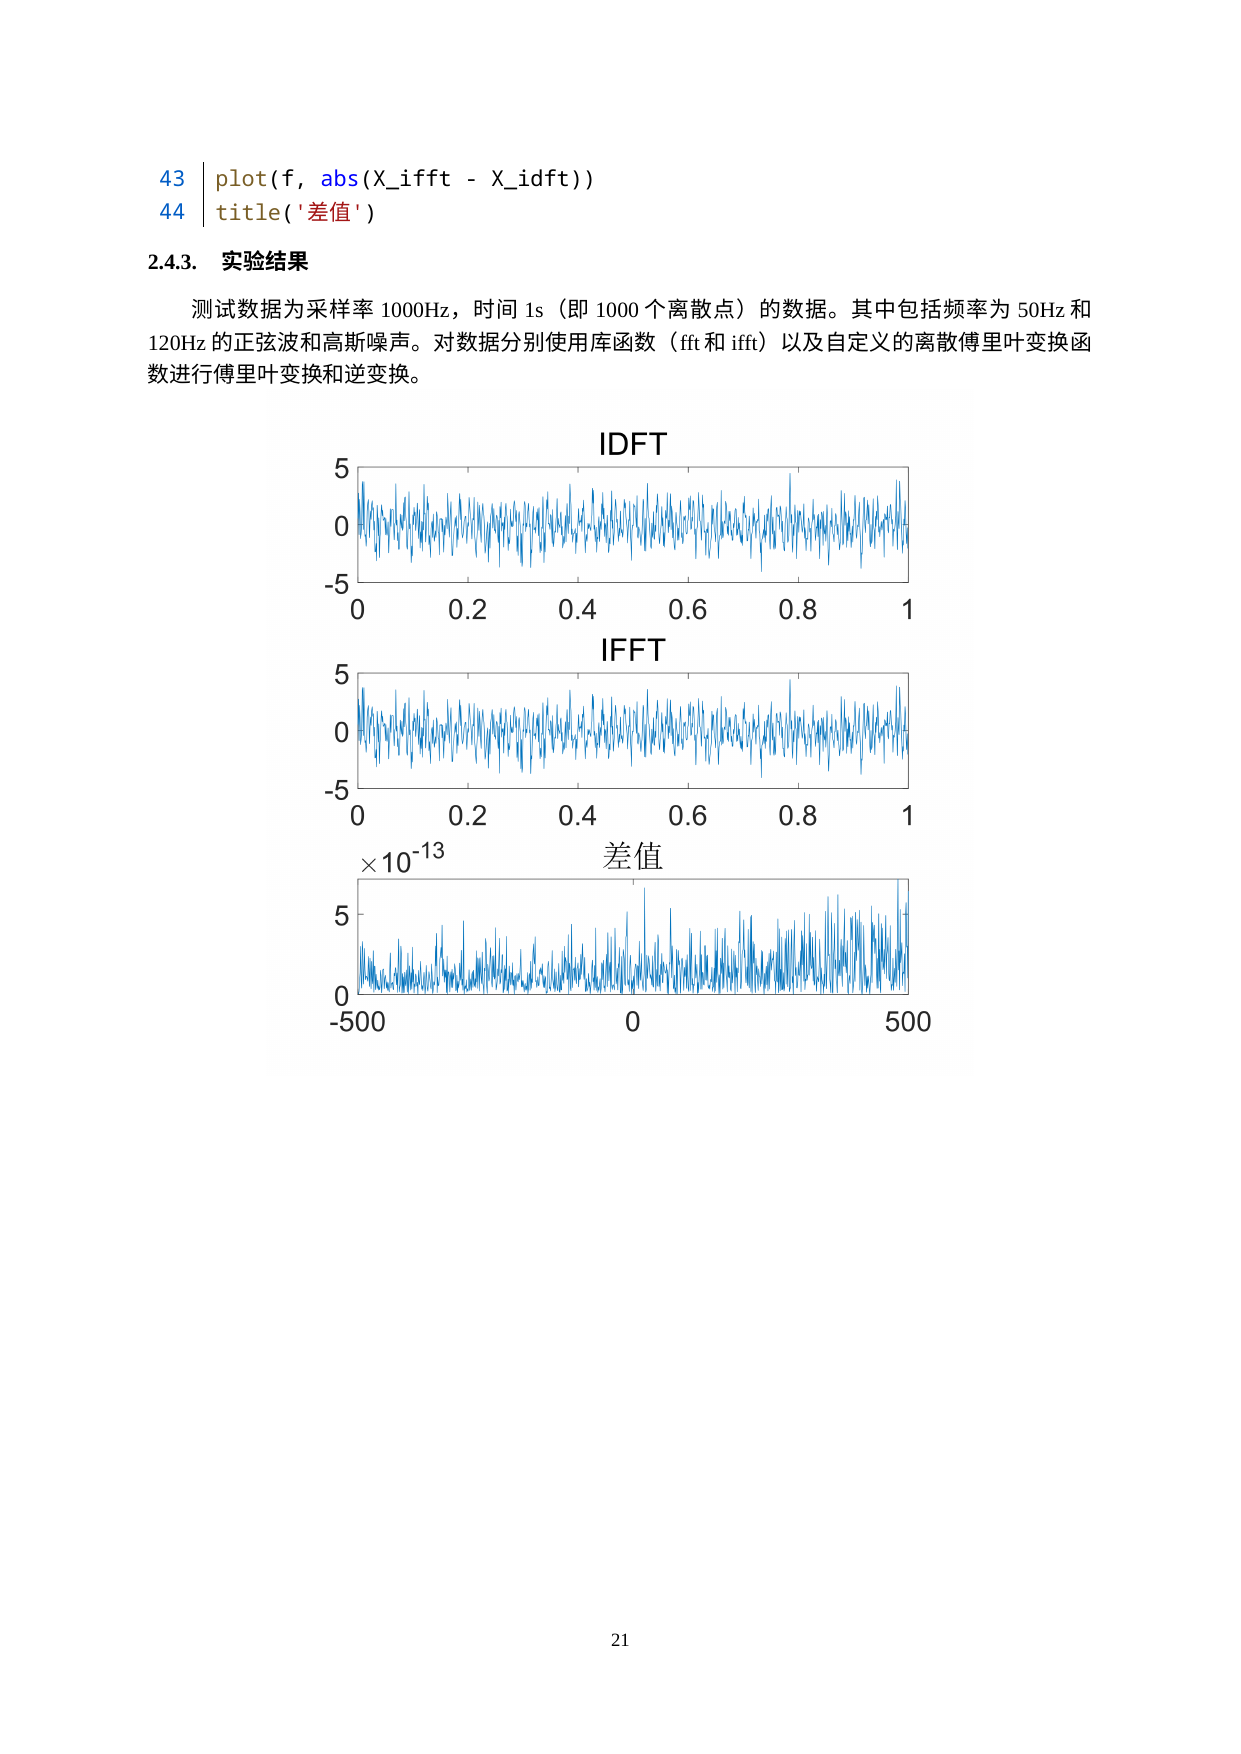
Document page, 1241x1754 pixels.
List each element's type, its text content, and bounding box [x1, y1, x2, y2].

table_cell 43 [148, 162, 203, 194]
text 测试数据为采样率1000Hz，时间1s（即1000个离散点）的数据。其中包括频率为50Hz和120Hz的正弦波和高斯噪声。对数据分别使用库函数（fft和ifft）以及自定义的离散傅里叶变换函数进行傅里叶变换和逆变换。 [148, 292, 1092, 389]
picture [265, 389, 975, 1076]
subtitle 实验结果 [148, 243, 1092, 276]
table_cell 44 [148, 195, 203, 227]
table_cell title('差值') [204, 195, 1092, 227]
table_cell plot(f, abs(X_ifft - X_idft)) [204, 162, 1092, 194]
